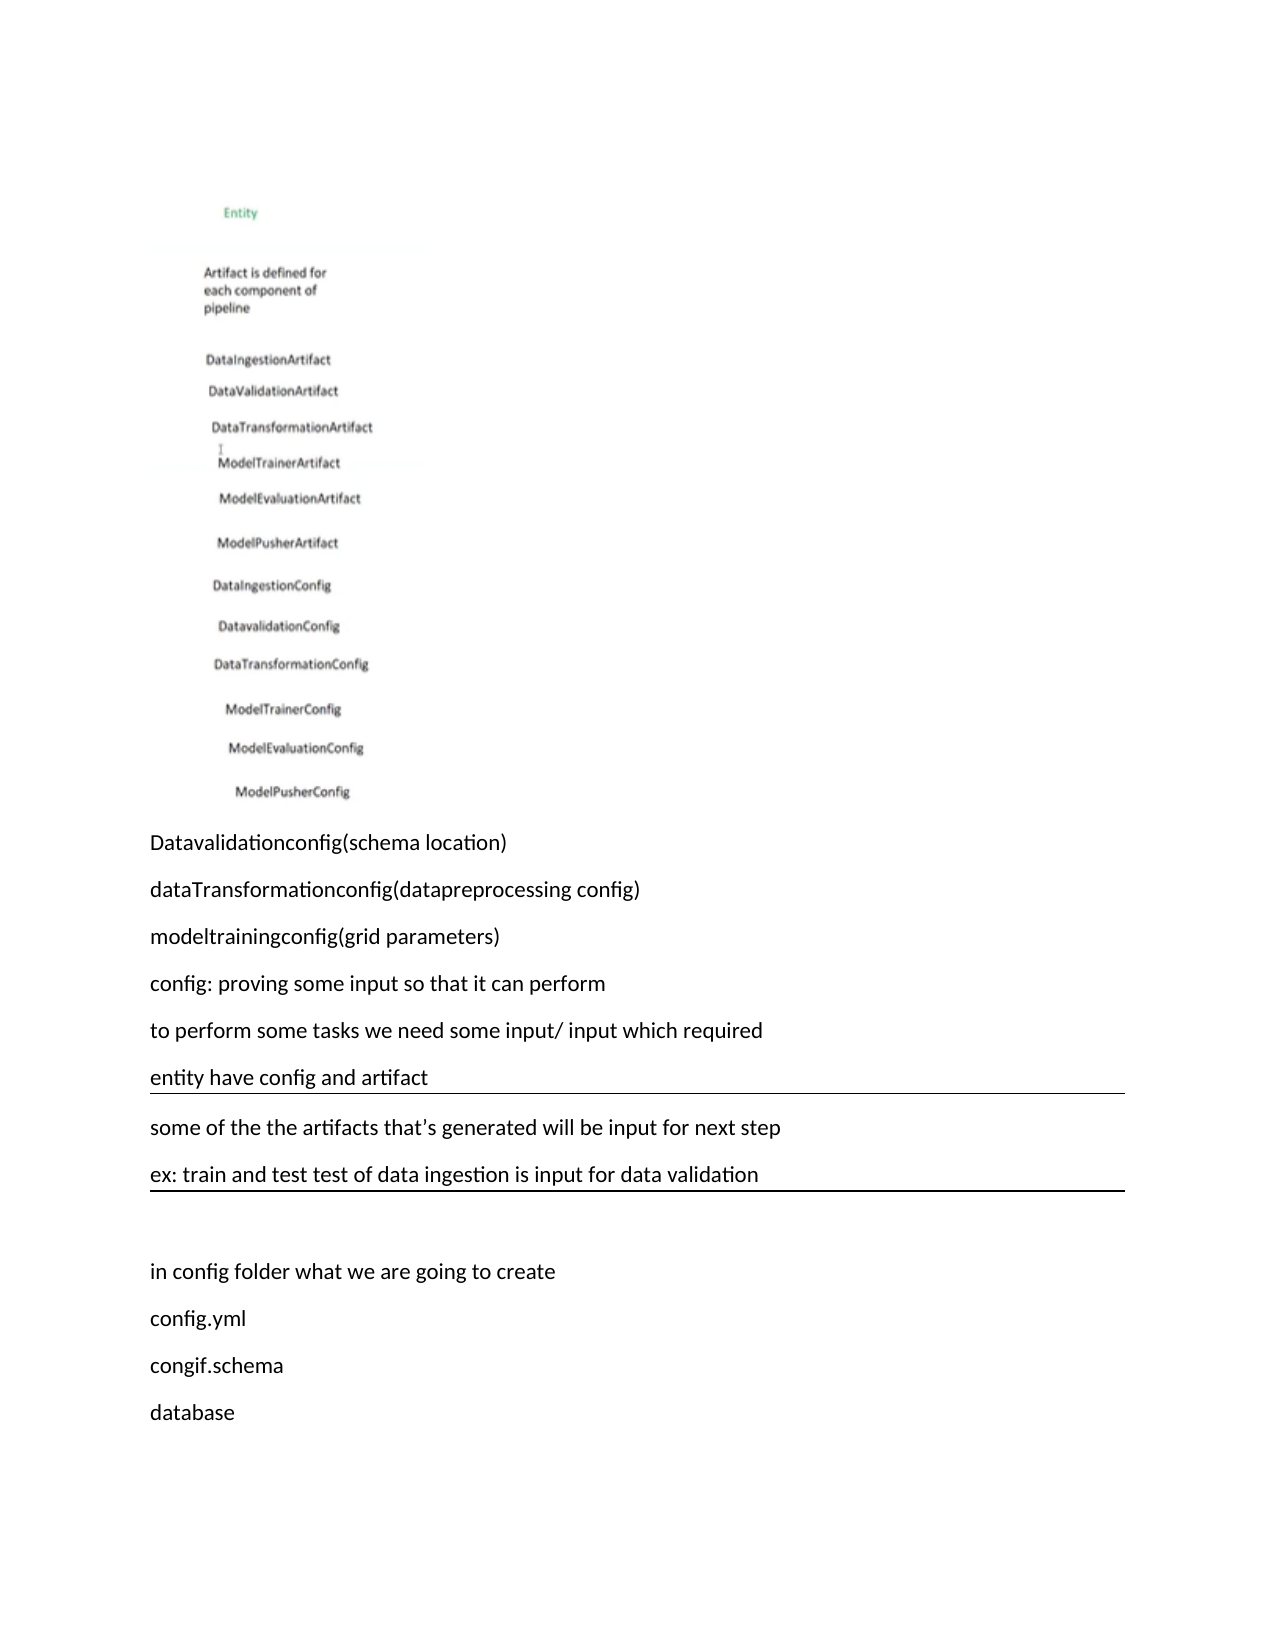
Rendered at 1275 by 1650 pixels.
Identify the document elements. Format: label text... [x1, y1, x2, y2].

picture [150, 150, 426, 810]
text modeltrainingconfig(grid parameters) [150, 922, 1125, 950]
text some of the the artifacts that’s generated will be input for next step [150, 1113, 1125, 1141]
text in config folder what we are going to create [150, 1257, 1125, 1285]
text entity have config and artifact [150, 1063, 1125, 1093]
text to perform some tasks we need some input/ input which required [150, 1016, 1125, 1044]
text config.yml [150, 1304, 1125, 1332]
text ex: train and test test of data ingestion is input for data validation [150, 1160, 1125, 1190]
text congif.schema [150, 1351, 1125, 1379]
text database [150, 1398, 1125, 1426]
text Datavalidationconfig(schema location) [150, 828, 1125, 856]
text dataTransformationconfig(datapreprocessing config) [150, 875, 1125, 903]
text config: proving some input so that it can perform [150, 969, 1125, 997]
